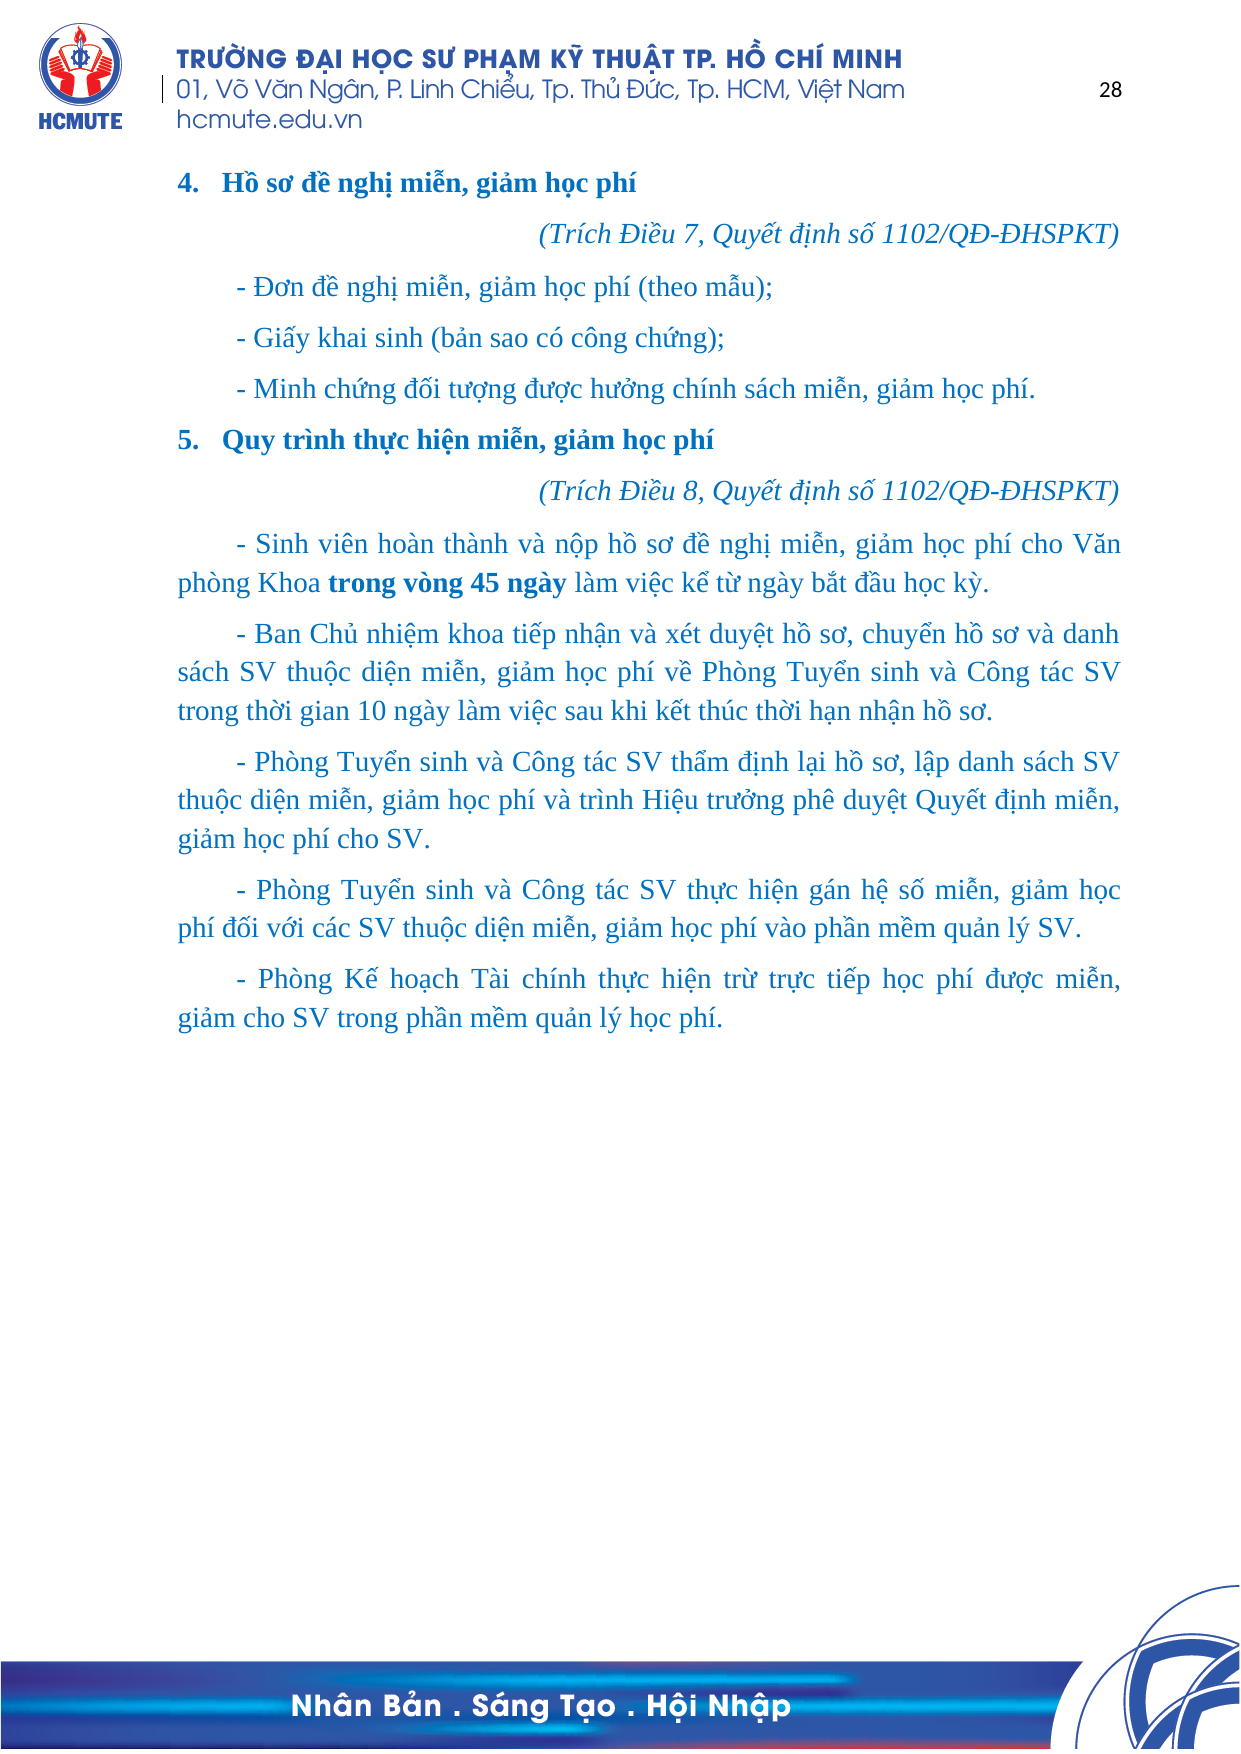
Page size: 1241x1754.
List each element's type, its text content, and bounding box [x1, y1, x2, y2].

text - Ban Chủ nhiệm khoa tiếp nhận và xét duyệt hồ sơ, chuyển hồ sơ và danh sách SV thuộc diện miễn, giảm học phí về Phòng Tuyển sinh và Công tác SV trong thời gian 10 ngày làm việc sau khi kết thúc thời hạn nhận hồ sơ. [177, 616, 1122, 726]
text - Giấy khai sinh (bản sao có công chứng); [177, 320, 1122, 354]
text - Đơn đề nghị miễn, giảm học phí (theo mẫu); [177, 269, 1122, 303]
text - Phòng Kế hoạch Tài chính thực hiện trừ trực tiếp học phí được miễn, giảm cho SV trong phần mềm quản lý học phí. [177, 962, 1122, 1034]
picture [0, 0, 1240, 1749]
text - Minh chứng đối tượng được hưởng chính sách miễn, giảm học phí. [177, 371, 1122, 405]
text - Phòng Tuyển sinh và Công tác SV thẩm định lại hồ sơ, lập danh sách SV thuộc diện miễn, giảm học phí và trình Hiệu trưởng phê duyệt Quyết định miễn, giảm học phí cho SV. [177, 744, 1122, 854]
text (Trích Điều 8, Quyết định số 1102/QĐ-ĐHSPKT) [215, 473, 1122, 507]
subtitle Quy trình thực hiện miễn, giảm học phí [177, 422, 1122, 456]
text - Phòng Tuyển sinh và Công tác SV thực hiện gán hệ số miễn, giảm học phí đối với các SV thuộc diện miễn, giảm học phí vào phần mềm quản lý SV. [177, 872, 1122, 944]
text (Trích Điều 7, Quyết định số 1102/QĐ-ĐHSPKT) [215, 216, 1122, 250]
text - Sinh viên hoàn thành và nộp hồ sơ đề nghị miễn, giảm học phí cho Văn phòng Khoa trong vòng 45 ngày làm việc kể từ ngày bắt đầu học kỳ. [177, 526, 1122, 598]
subtitle Hồ sơ đề nghị miễn, giảm học phí [177, 165, 1122, 199]
